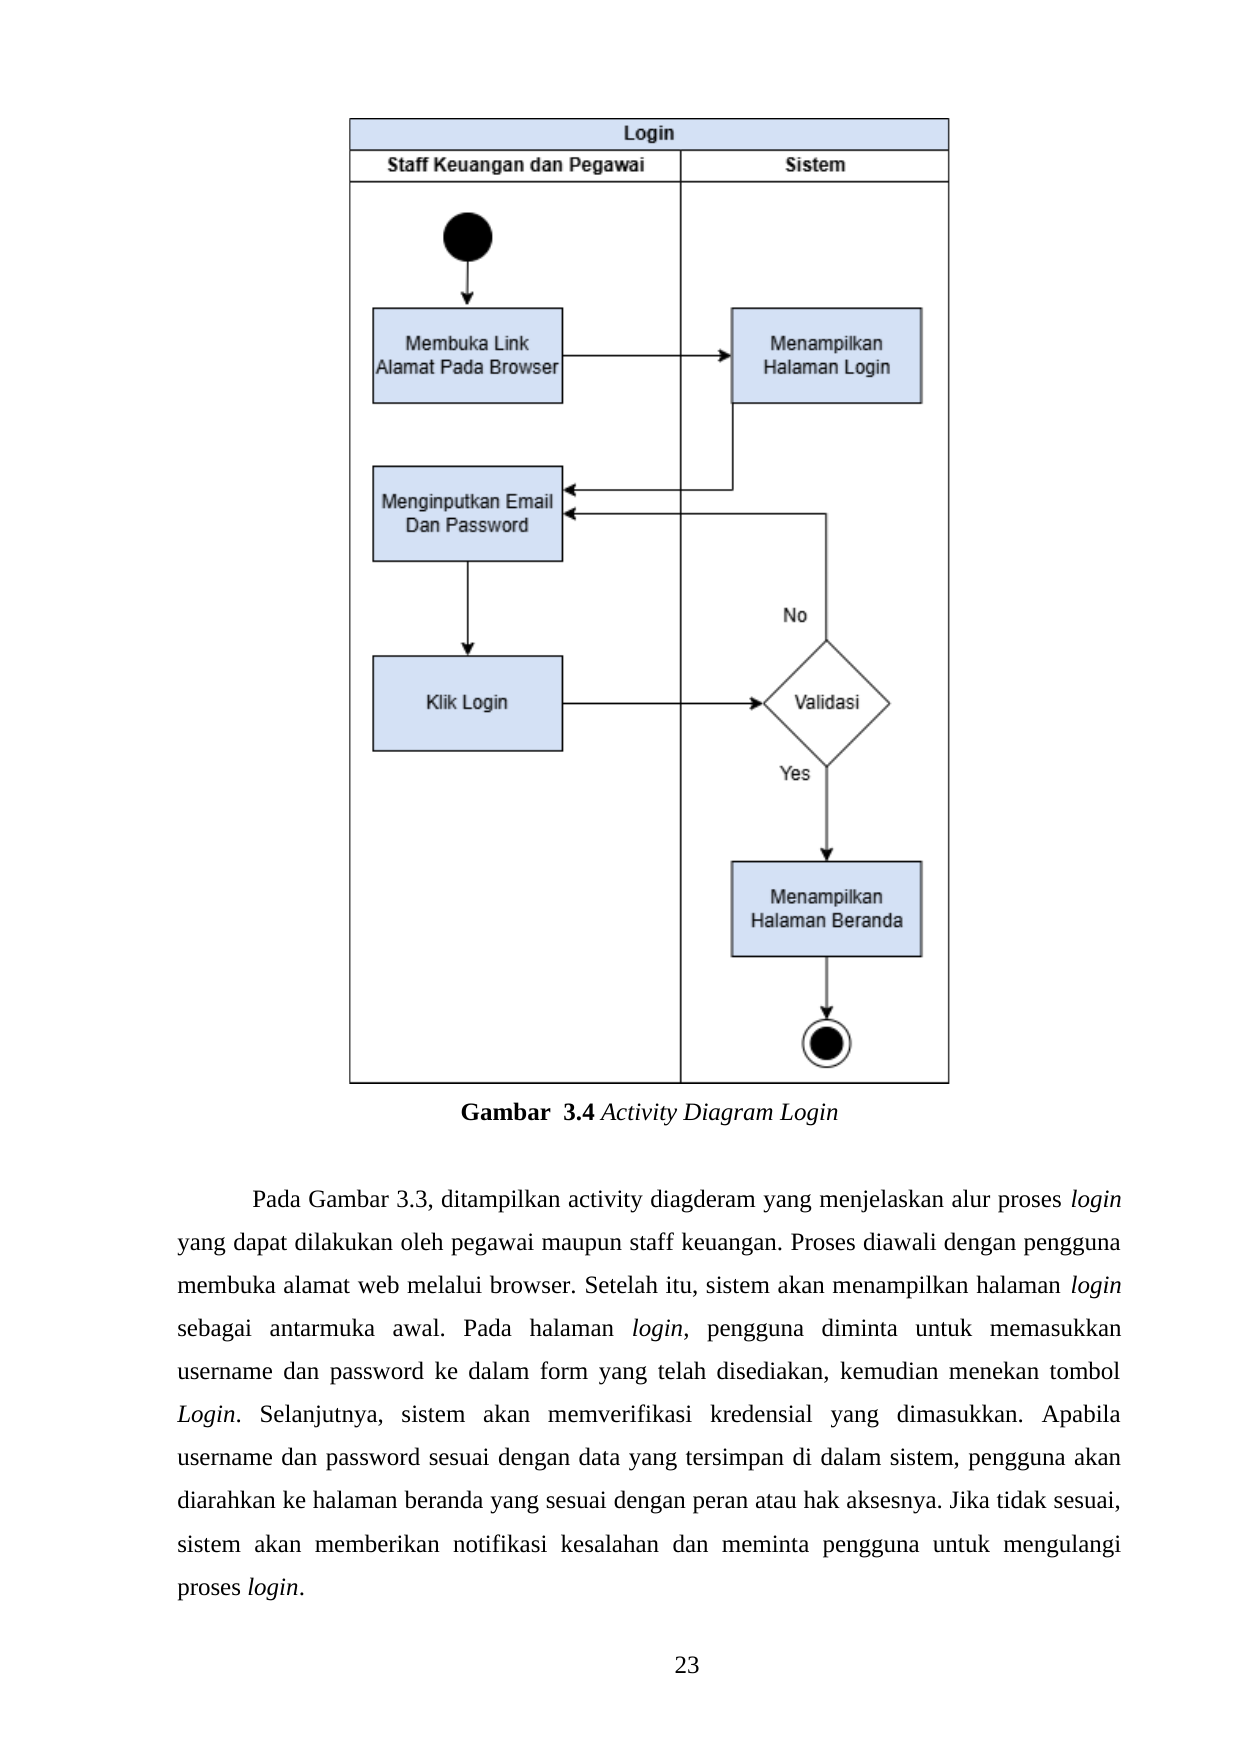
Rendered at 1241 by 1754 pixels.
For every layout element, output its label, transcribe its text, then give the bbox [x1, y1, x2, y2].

text Pada Gambar 3.3, ditampilkan activity diagderam yang menjelaskan alur proses login yang dapat dilakukan oleh pegawai maupun staff keuangan. Proses diawali dengan pengguna membuka alamat web melalui browser. Setelah itu, sistem akan menampilkan halaman login sebagai antarmuka awal. Pada halaman login, pengguna diminta untuk memasukkan username dan password ke dalam form yang telah disediakan, kemudian menekan tombol Login. Selanjutnya, sistem akan memverifikasi kredensial yang dimasukkan. Apabila username dan password sesuai dengan data yang tersimpan di dalam sistem, pengguna akan diarahkan ke halaman beranda yang sesuai dengan peran atau hak aksesnya. Jika tidak sesuai, sistem akan memberikan notifikasi kesalahan dan meminta pengguna untuk mengulangi proses login. [177, 1184, 1122, 1601]
picture [349, 118, 950, 1084]
